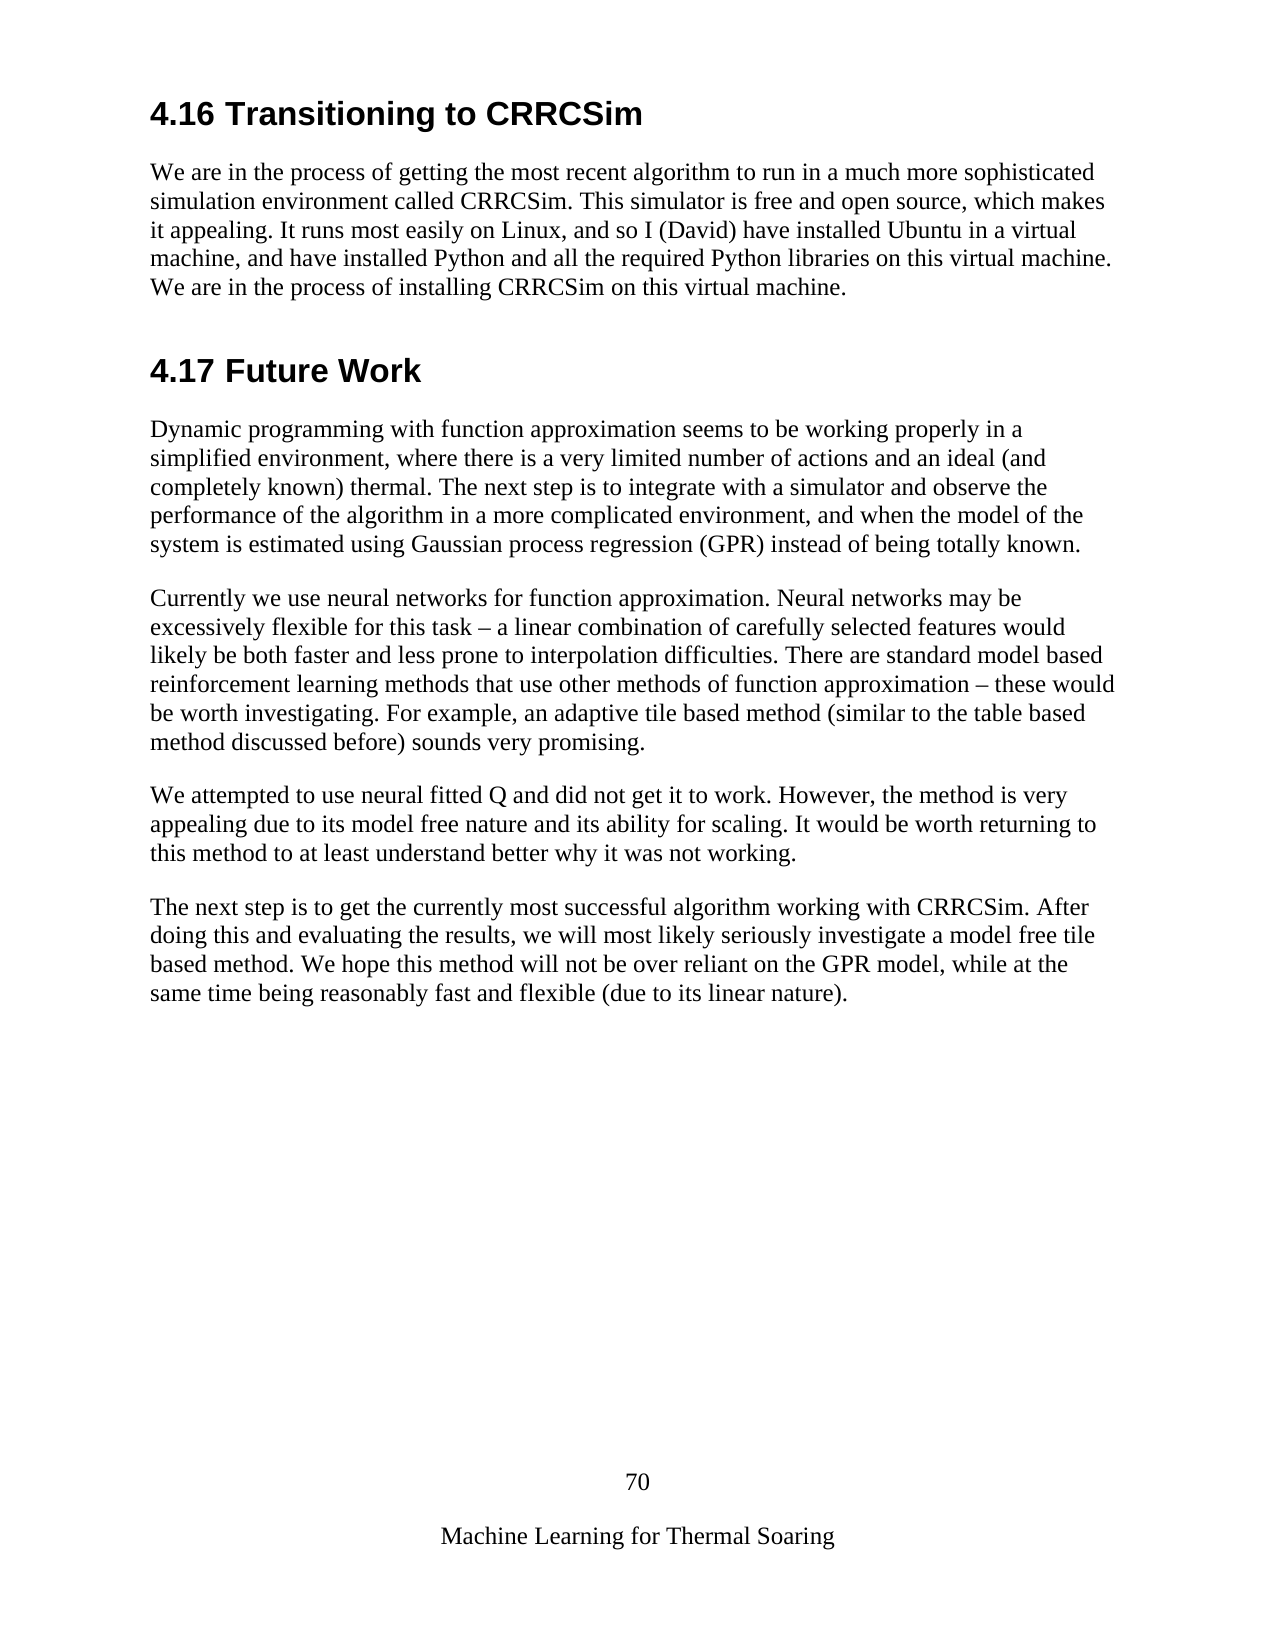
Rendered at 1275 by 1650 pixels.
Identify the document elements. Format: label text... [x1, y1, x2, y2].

text We attempted to use neural fitted Q and did not get it to work. However, the method is very appealing due to its model free nature and its ability for scaling. It would be worth returning to this method to at least understand better why it was not working. [150, 781, 1125, 867]
subtitle Transitioning to CRRCSim [150, 94, 1125, 132]
text The next step is to get the currently most successful algorithm working with CRRCSim. After doing this and evaluating the results, we will most likely seriously investigate a model free tile based method. We hope this method will not be over reliant on the GPR model, while at the same time being reasonably fast and flexible (due to its linear nature). [150, 892, 1125, 1007]
text Currently we use neural networks for function approximation. Neural networks may be excessively flexible for this task – a linear combination of carefully selected features would likely be both faster and less prone to interpolation difficulties. There are standard model based reinforcement learning methods that use other methods of function approximation – these would be worth investigating. For example, an adaptive tile based method (similar to the table based method discussed before) sounds very promising. [150, 583, 1125, 756]
text Dynamic programming with function approximation seems to be working properly in a simplified environment, where there is a very limited number of actions and an ideal (and completely known) thermal. The next step is to integrate with a simulator and observe the performance of the algorithm in a more complicated environment, and when the model of the system is estimated using Gaussian process regression (GPR) instead of being totally known. [150, 414, 1125, 558]
text We are in the process of getting the most recent algorithm to run in a much more sophisticated simulation environment called CRRCSim. This simulator is free and open source, which makes it appealing. It runs most easily on Linux, and so I (David) have installed Ubuntu in a virtual machine, and have installed Python and all the required Python libraries on this virtual machine. We are in the process of installing CRRCSim on this virtual machine. [150, 157, 1125, 301]
subtitle Future Work [150, 351, 1125, 389]
